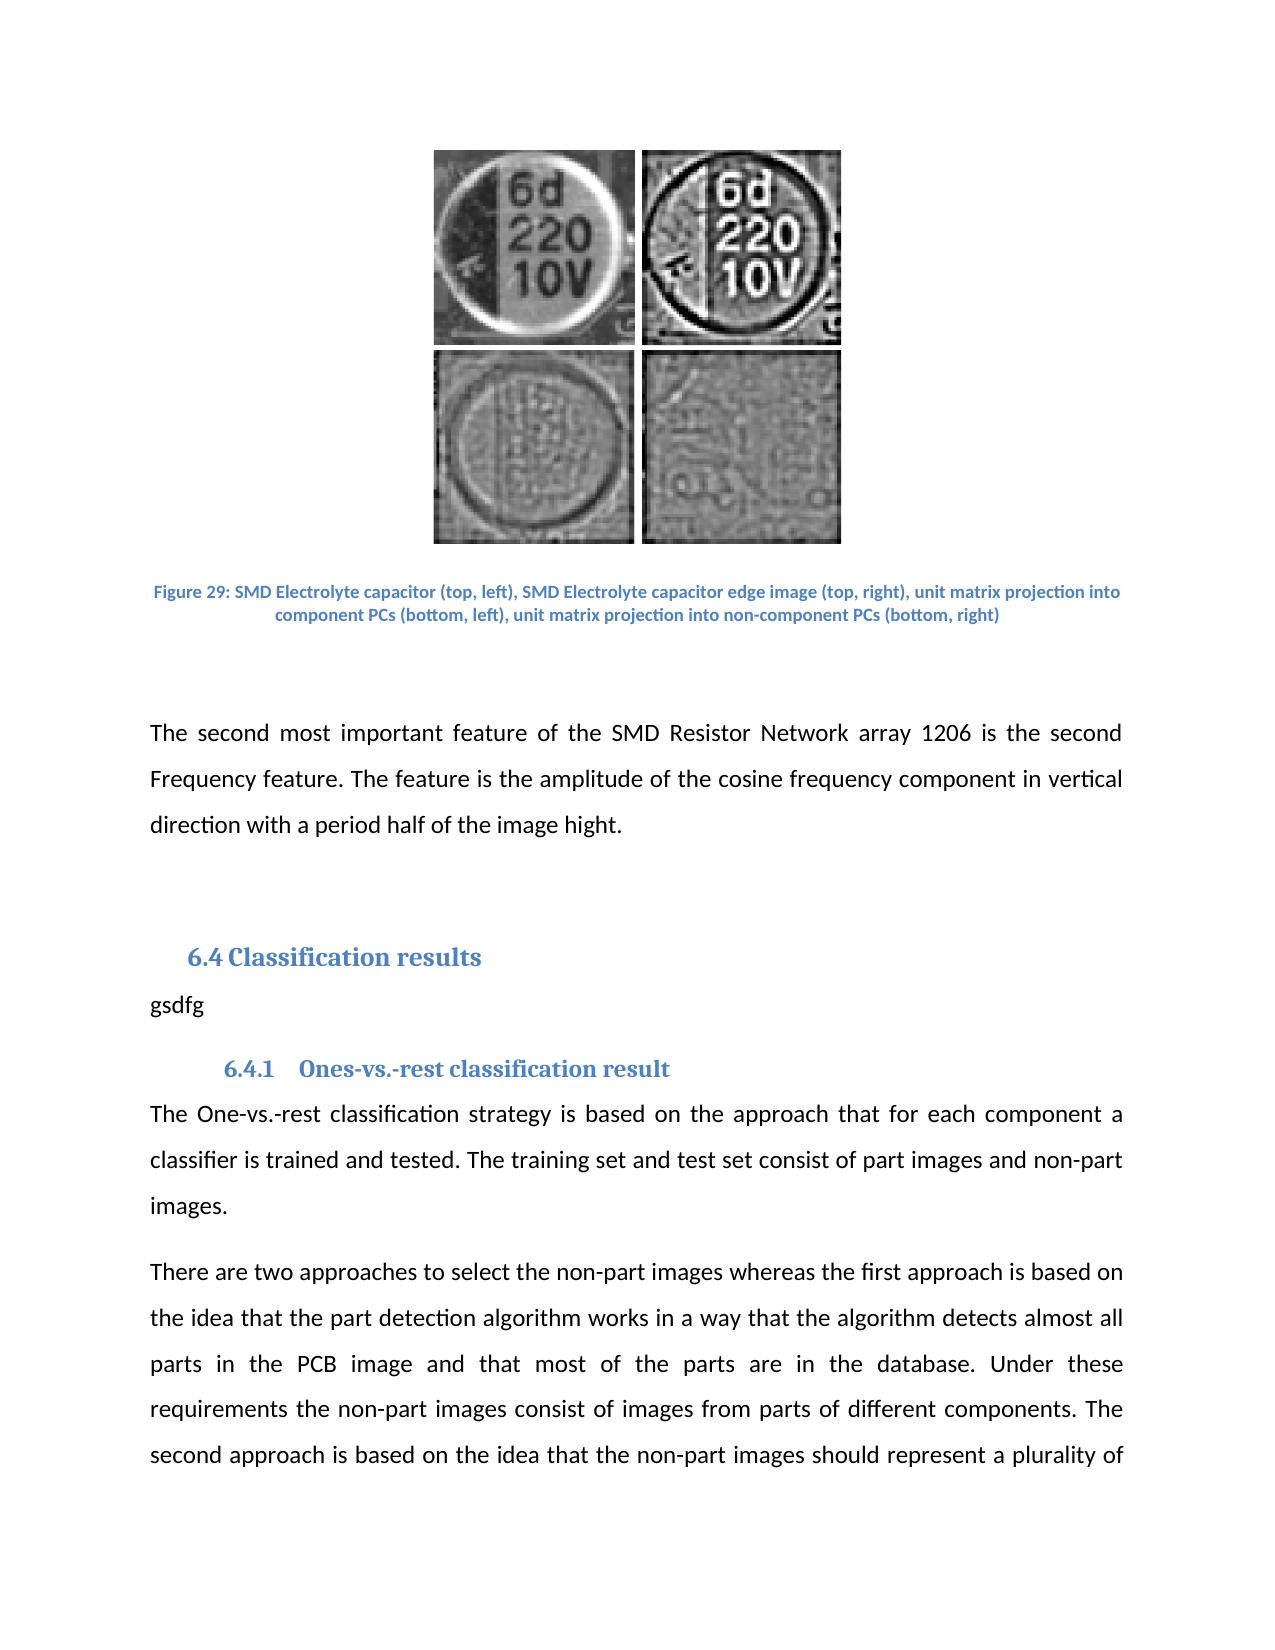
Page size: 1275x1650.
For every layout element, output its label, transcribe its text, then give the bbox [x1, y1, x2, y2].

subtitle Ones-vs.-rest classification result [224, 1055, 1125, 1084]
text gsdfg [150, 989, 1125, 1019]
text The second most important feature of the SMD Resistor Network array 1206 is the second Frequency feature. The feature is the amplitude of the cosine frequency component in vertical direction with a period half of the image hight. [150, 717, 1125, 839]
subtitle Classification results [187, 942, 1125, 973]
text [150, 1256, 1125, 1470]
picture [433, 150, 842, 544]
text The One-vs.-rest classification strategy is based on the approach that for each component a classifier is trained and tested. The training set and test set consist of part images and non-part images. [150, 1098, 1125, 1220]
